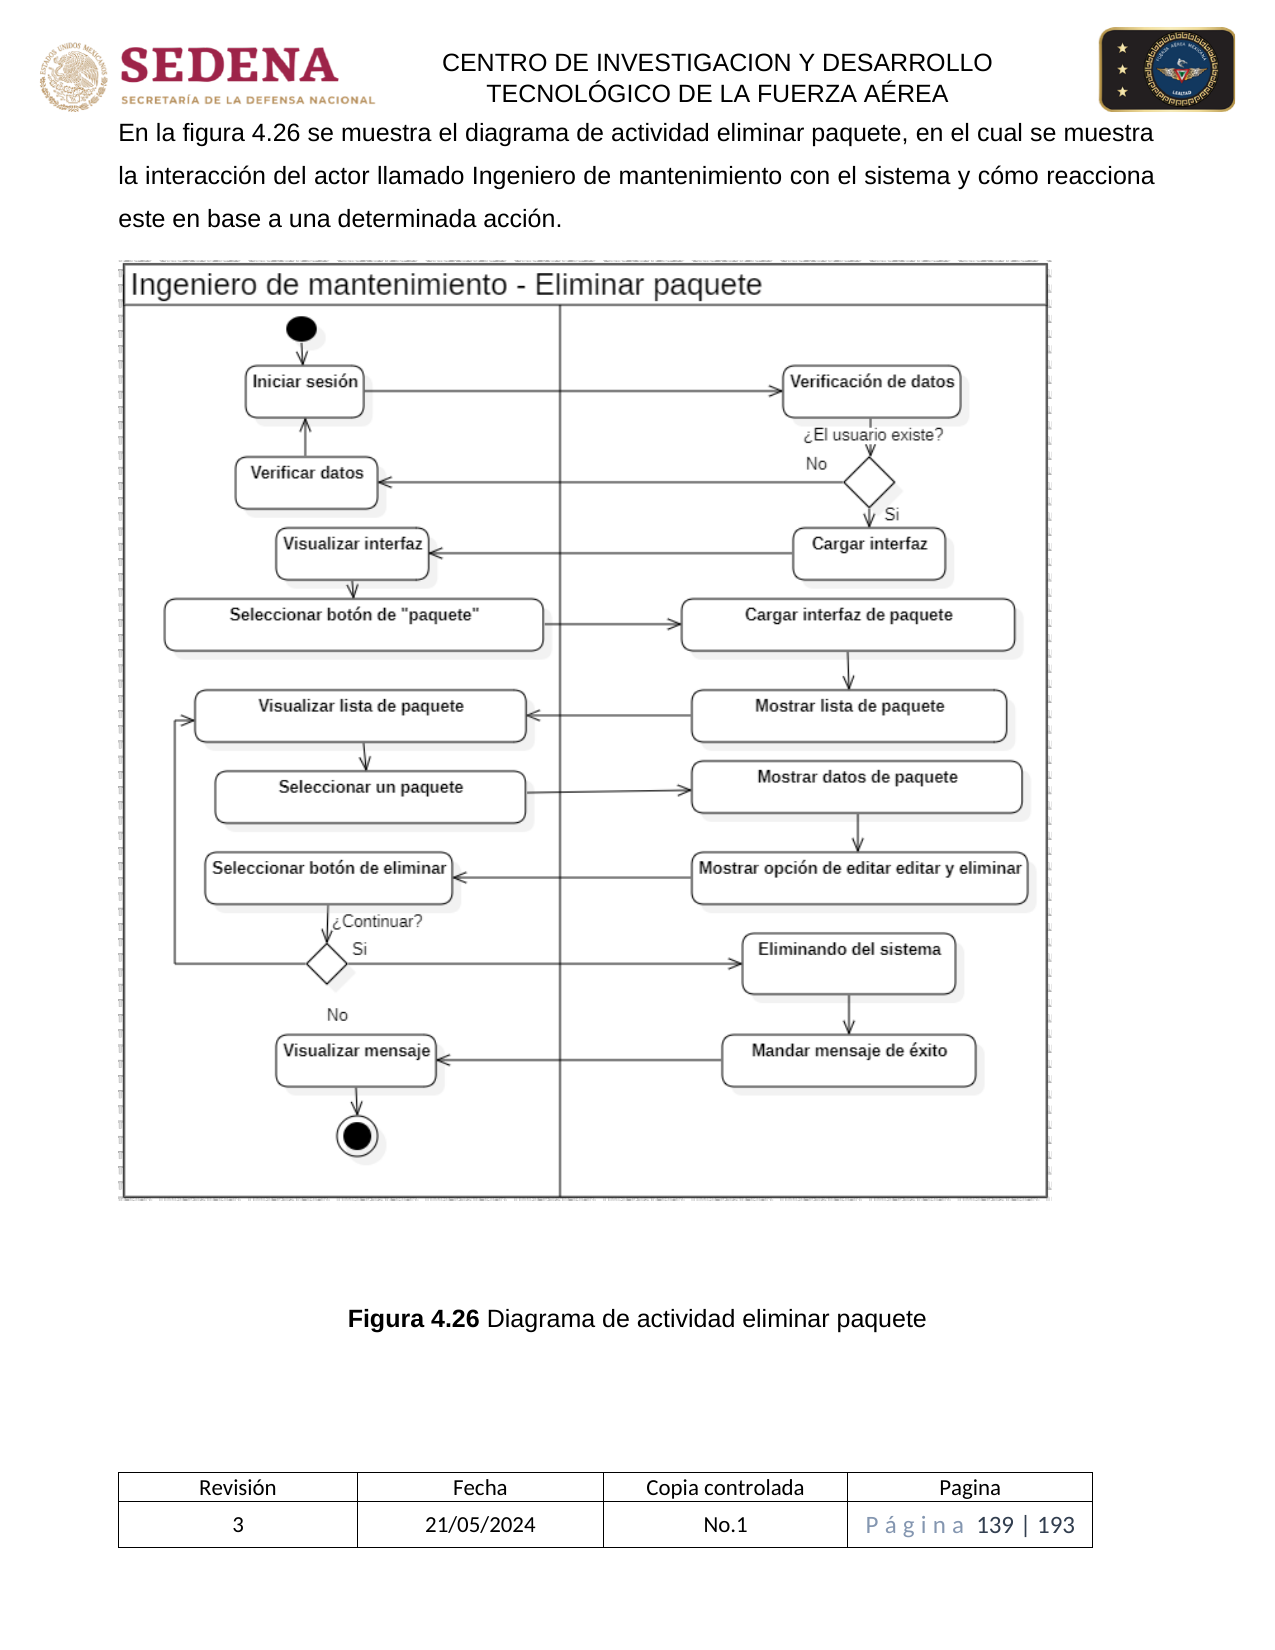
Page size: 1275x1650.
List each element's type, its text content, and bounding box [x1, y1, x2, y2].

picture [118, 260, 1052, 1201]
picture [39, 27, 1236, 112]
text En la figura 4.26 se muestra el diagrama de actividad eliminar paquete, en el cual se muestra la interacción del actor llamado Ingeniero de mantenimiento con el sistema y cómo reacciona este en base a una determinada acción. [118, 118, 1157, 233]
text Figura 4.26 Diagrama de actividad eliminar paquete [118, 1304, 1157, 1333]
